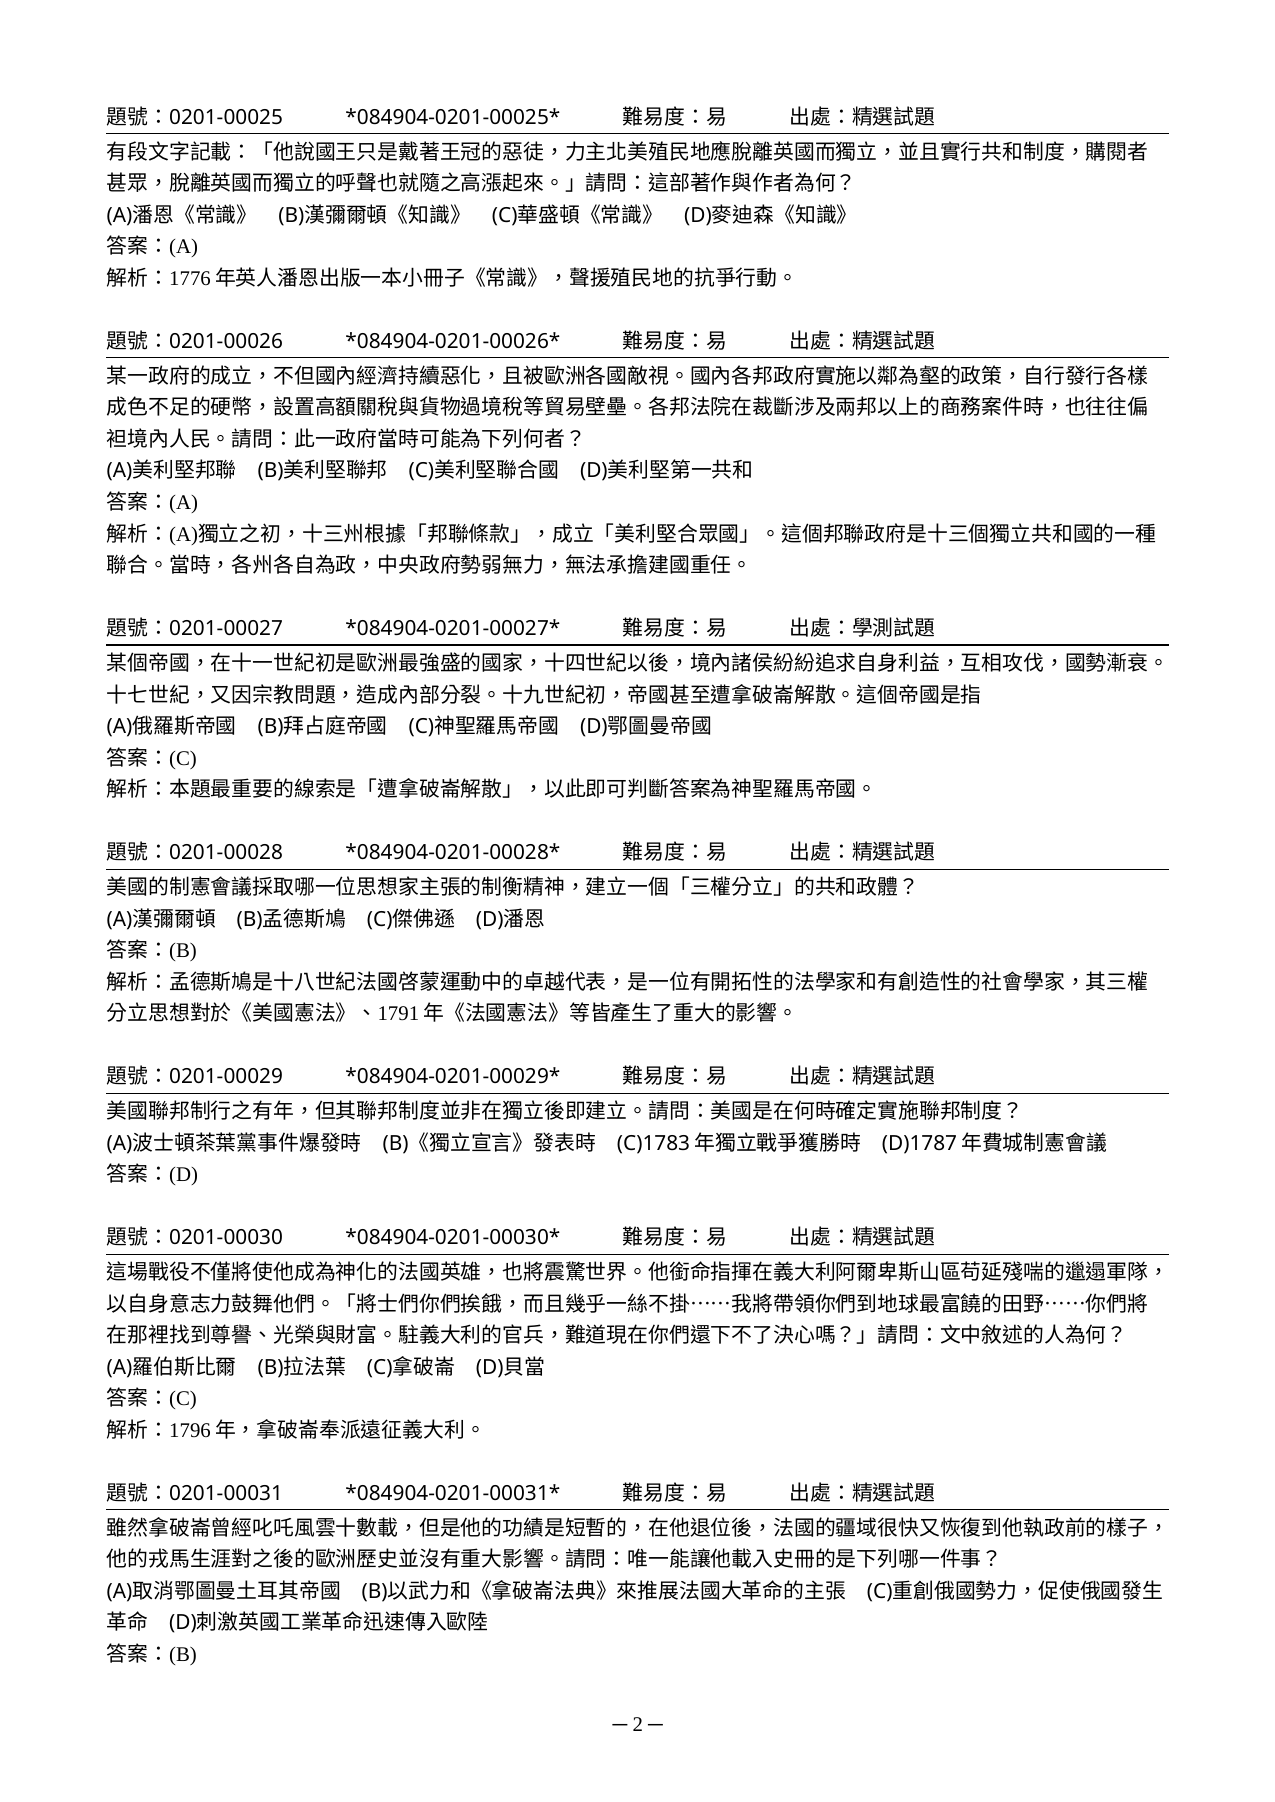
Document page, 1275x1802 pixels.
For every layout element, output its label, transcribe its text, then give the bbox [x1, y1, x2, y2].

text 題號：0201-00030 *084904-0201-00030* 難易度：易 出處：精選試題 [106, 1220, 1169, 1254]
text 某個帝國，在十一世紀初是歐洲最強盛的國家，十四世紀以後，境內諸侯紛紛追求自身利益，互相攻伐，國勢漸衰。十七世紀，又因宗教問題，造成內部分裂。十九世紀初，帝國甚至遭拿破崙解散。這個帝國是指 (A)俄羅斯帝國 (B)拜占庭帝國 (C)神聖羅馬帝國 (D)鄂圖曼帝國 [106, 646, 1169, 740]
text 美國的制憲會議採取哪一位思想家主張的制衡精神，建立一個「三權分立」的共和政體？ (A)漢彌爾頓 (B)孟德斯鳩 (C)傑佛遜 (D)潘恩 [106, 870, 1169, 933]
text 解析：(A)獨立之初，十三州根據「邦聯條款」，成立「美利堅合眾國」。這個邦聯政府是十三個獨立共和國的一種聯合。當時，各州各自為政，中央政府勢弱無力，無法承擔建國重任。 [106, 516, 1169, 579]
text 這場戰役不僅將使他成為神化的法國英雄，也將震驚世界。他銜命指揮在義大利阿爾卑斯山區苟延殘喘的邋遢軍隊，以自身意志力鼓舞他們。「將士們你們挨餓，而且幾乎一絲不掛……我將帶領你們到地球最富饒的田野……你們將在那裡找到尊譽、光榮與財富。駐義大利的官兵，難道現在你們還下不了決心嗎？」請問：文中敘述的人為何？ (A)羅伯斯比爾 (B)拉法葉 (C)拿破崙 (D)貝當 [106, 1255, 1169, 1381]
text 解析：本題最重要的線索是「遭拿破崙解散」，以此即可判斷答案為神聖羅馬帝國。 [106, 772, 1169, 803]
text 題號：0201-00027 *084904-0201-00027* 難易度：易 出處：學測試題 [106, 611, 1169, 644]
text 答案：(B) [106, 933, 1169, 964]
text 題號：0201-00029 *084904-0201-00029* 難易度：易 出處：精選試題 [106, 1059, 1169, 1093]
text 雖然拿破崙曾經叱吒風雲十數載，但是他的功績是短暫的，在他退位後，法國的疆域很快又恢復到他執政前的樣子，他的戎馬生涯對之後的歐洲歷史並沒有重大影響。請問：唯一能讓他載入史冊的是下列哪一件事？ (A)取消鄂圖曼土耳其帝國 (B)以武力和《拿破崙法典》來推展法國大革命的主張 (C)重創俄國勢力，促使俄國發生革命 (D)刺激英國工業革命迅速傳入歐陸 [106, 1510, 1169, 1637]
text 某一政府的成立，不但國內經濟持續惡化，且被歐洲各國敵視。國內各邦政府實施以鄰為壑的政策，自行發行各樣成色不足的硬幣，設置高額關稅與貨物過境稅等貿易壁壘。各邦法院在裁斷涉及兩邦以上的商務案件時，也往往偏袒境內人民。請問：此一政府當時可能為下列何者？ (A)美利堅邦聯 (B)美利堅聯邦 (C)美利堅聯合國 (D)美利堅第一共和 [106, 358, 1169, 485]
text 解析：1796年，拿破崙奉派遠征義大利。 [106, 1412, 1169, 1444]
text 答案：(C) [106, 1381, 1169, 1412]
text 題號：0201-00026 *084904-0201-00026* 難易度：易 出處：精選試題 [106, 324, 1169, 357]
text 有段文字記載：「他說國王只是戴著王冠的惡徒，力主北美殖民地應脫離英國而獨立，並且實行共和制度，購閱者甚眾，脫離英國而獨立的呼聲也就隨之高漲起來。」請問：這部著作與作者為何？ (A)潘恩《常識》 (B)漢彌爾頓《知識》 (C)華盛頓《常識》 (D)麥迪森《知識》 [106, 134, 1169, 229]
text 美國聯邦制行之有年，但其聯邦制度並非在獨立後即建立。請問：美國是在何時確定實施聯邦制度？ (A)波士頓茶葉黨事件爆發時 (B)《獨立宣言》發表時 (C)1783年獨立戰爭獲勝時 (D)1787年費城制憲會議 [106, 1094, 1169, 1157]
text 答案：(A) [106, 485, 1169, 516]
text 答案：(D) [106, 1157, 1169, 1188]
text 解析：孟德斯鳩是十八世紀法國啓蒙運動中的卓越代表，是一位有開拓性的法學家和有創造性的社會學家，其三權分立思想對於《美國憲法》、1791年《法國憲法》等皆產生了重大的影響。 [106, 964, 1169, 1027]
text 答案：(C) [106, 740, 1169, 772]
text 答案：(A) [106, 229, 1169, 261]
text 題號：0201-00028 *084904-0201-00028* 難易度：易 出處：精選試題 [106, 835, 1169, 869]
text 解析：1776年英人潘恩出版一本小冊子《常識》，聲援殖民地的抗爭行動。 [106, 261, 1169, 292]
text 題號：0201-00031 *084904-0201-00031* 難易度：易 出處：精選試題 [106, 1476, 1169, 1509]
text 答案：(B) [106, 1637, 1169, 1668]
text 題號：0201-00025 *084904-0201-00025* 難易度：易 出處：精選試題 [106, 100, 1169, 133]
